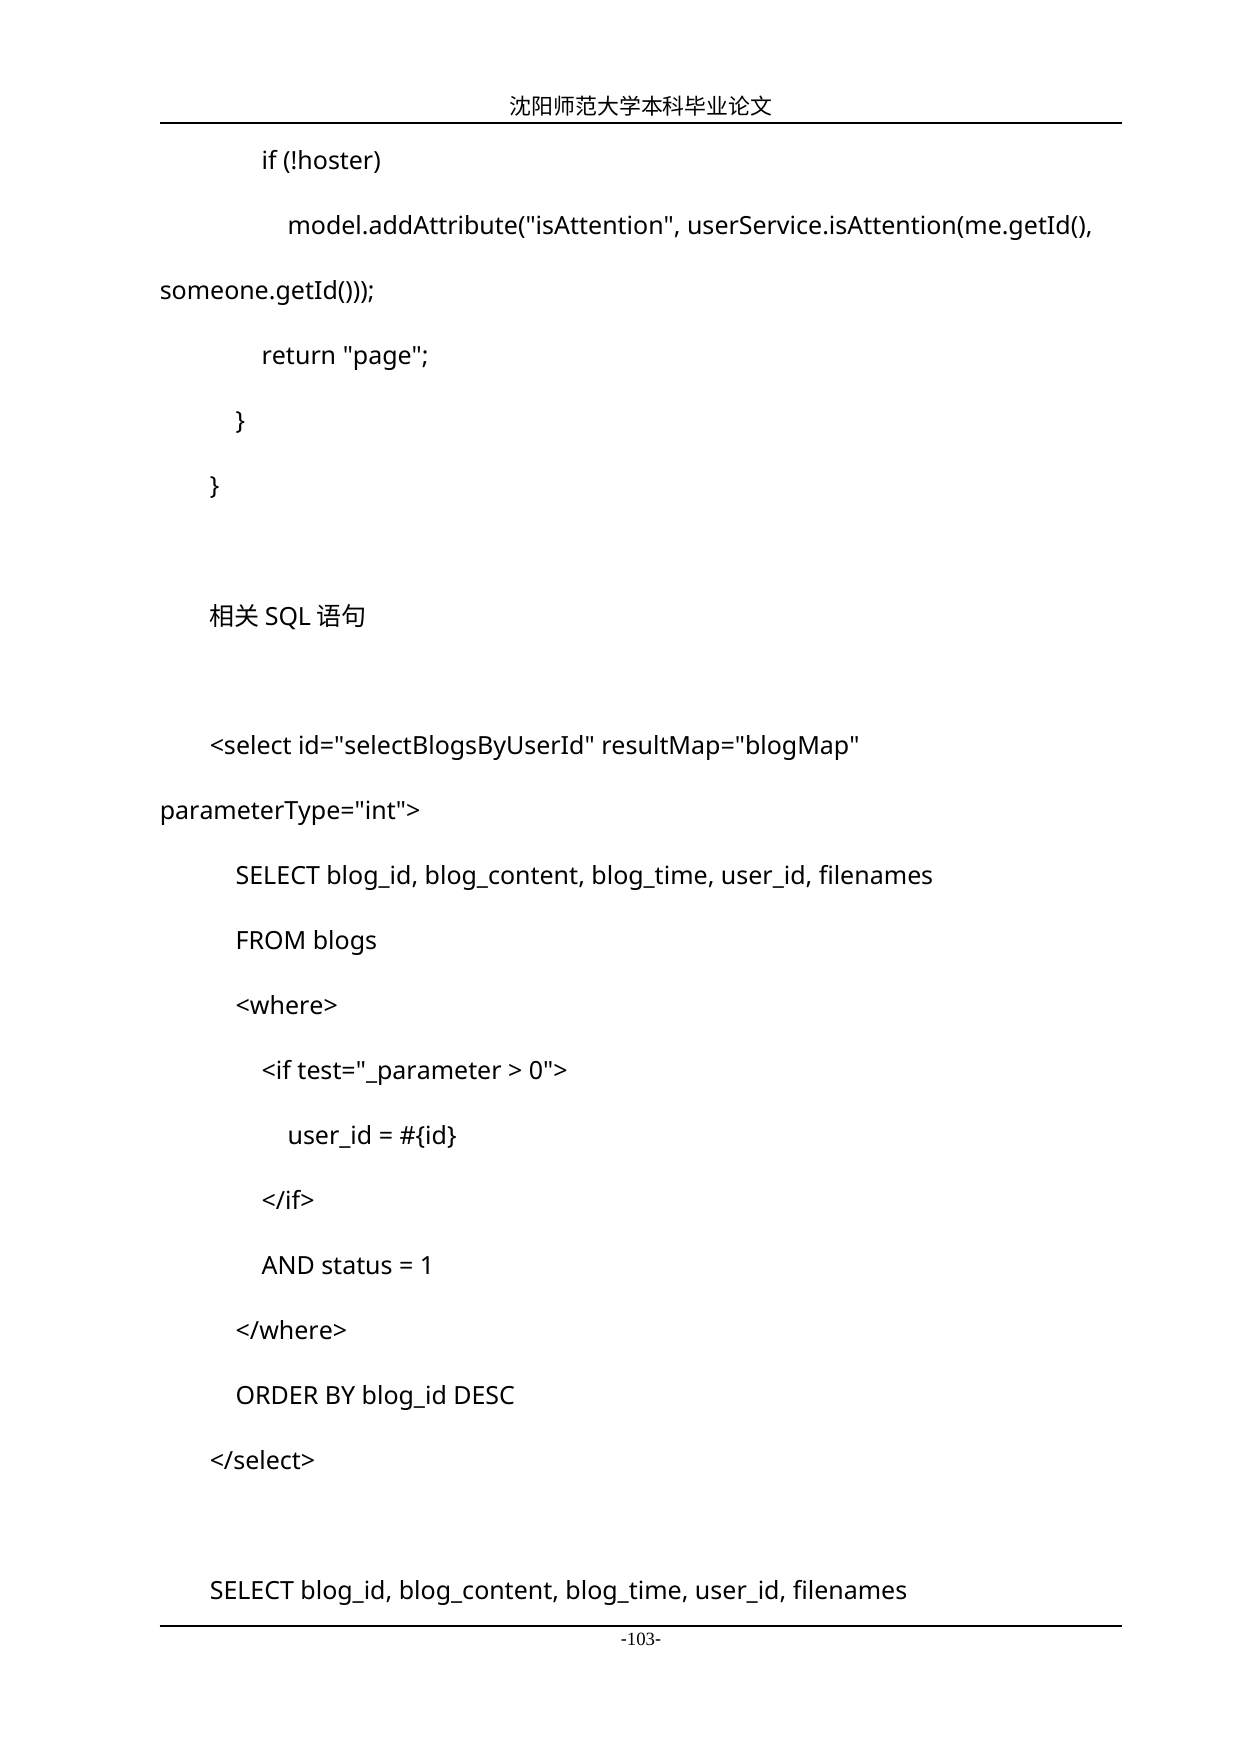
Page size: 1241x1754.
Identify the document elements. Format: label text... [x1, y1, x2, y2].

text } [159, 387, 1122, 452]
text <where> [159, 972, 1122, 1037]
text AND status = 1 [159, 1232, 1122, 1297]
text FROM blogs [159, 907, 1122, 972]
text } [159, 452, 1122, 517]
text return "page"; [159, 322, 1122, 387]
text <select id="selectBlogsByUserId" resultMap="blogMap" parameterType="int"> [159, 712, 1122, 842]
text </select> [159, 1427, 1122, 1492]
text 相关SQL语句 [159, 582, 1122, 647]
text model.addAttribute("isAttention", userService.isAttention(me.getId(), someone.getId())); [159, 192, 1122, 322]
text SELECT blog_id, blog_content, blog_time, user_id, filenames [159, 842, 1122, 907]
text user_id = #{id} [159, 1102, 1122, 1167]
text </if> [159, 1167, 1122, 1232]
text if (!hoster) [159, 127, 1122, 192]
text ORDER BY blog_id DESC [159, 1362, 1122, 1427]
text SELECT blog_id, blog_content, blog_time, user_id, filenames [159, 1557, 1122, 1622]
text </where> [159, 1297, 1122, 1362]
text <if test="_parameter > 0"> [159, 1037, 1122, 1102]
